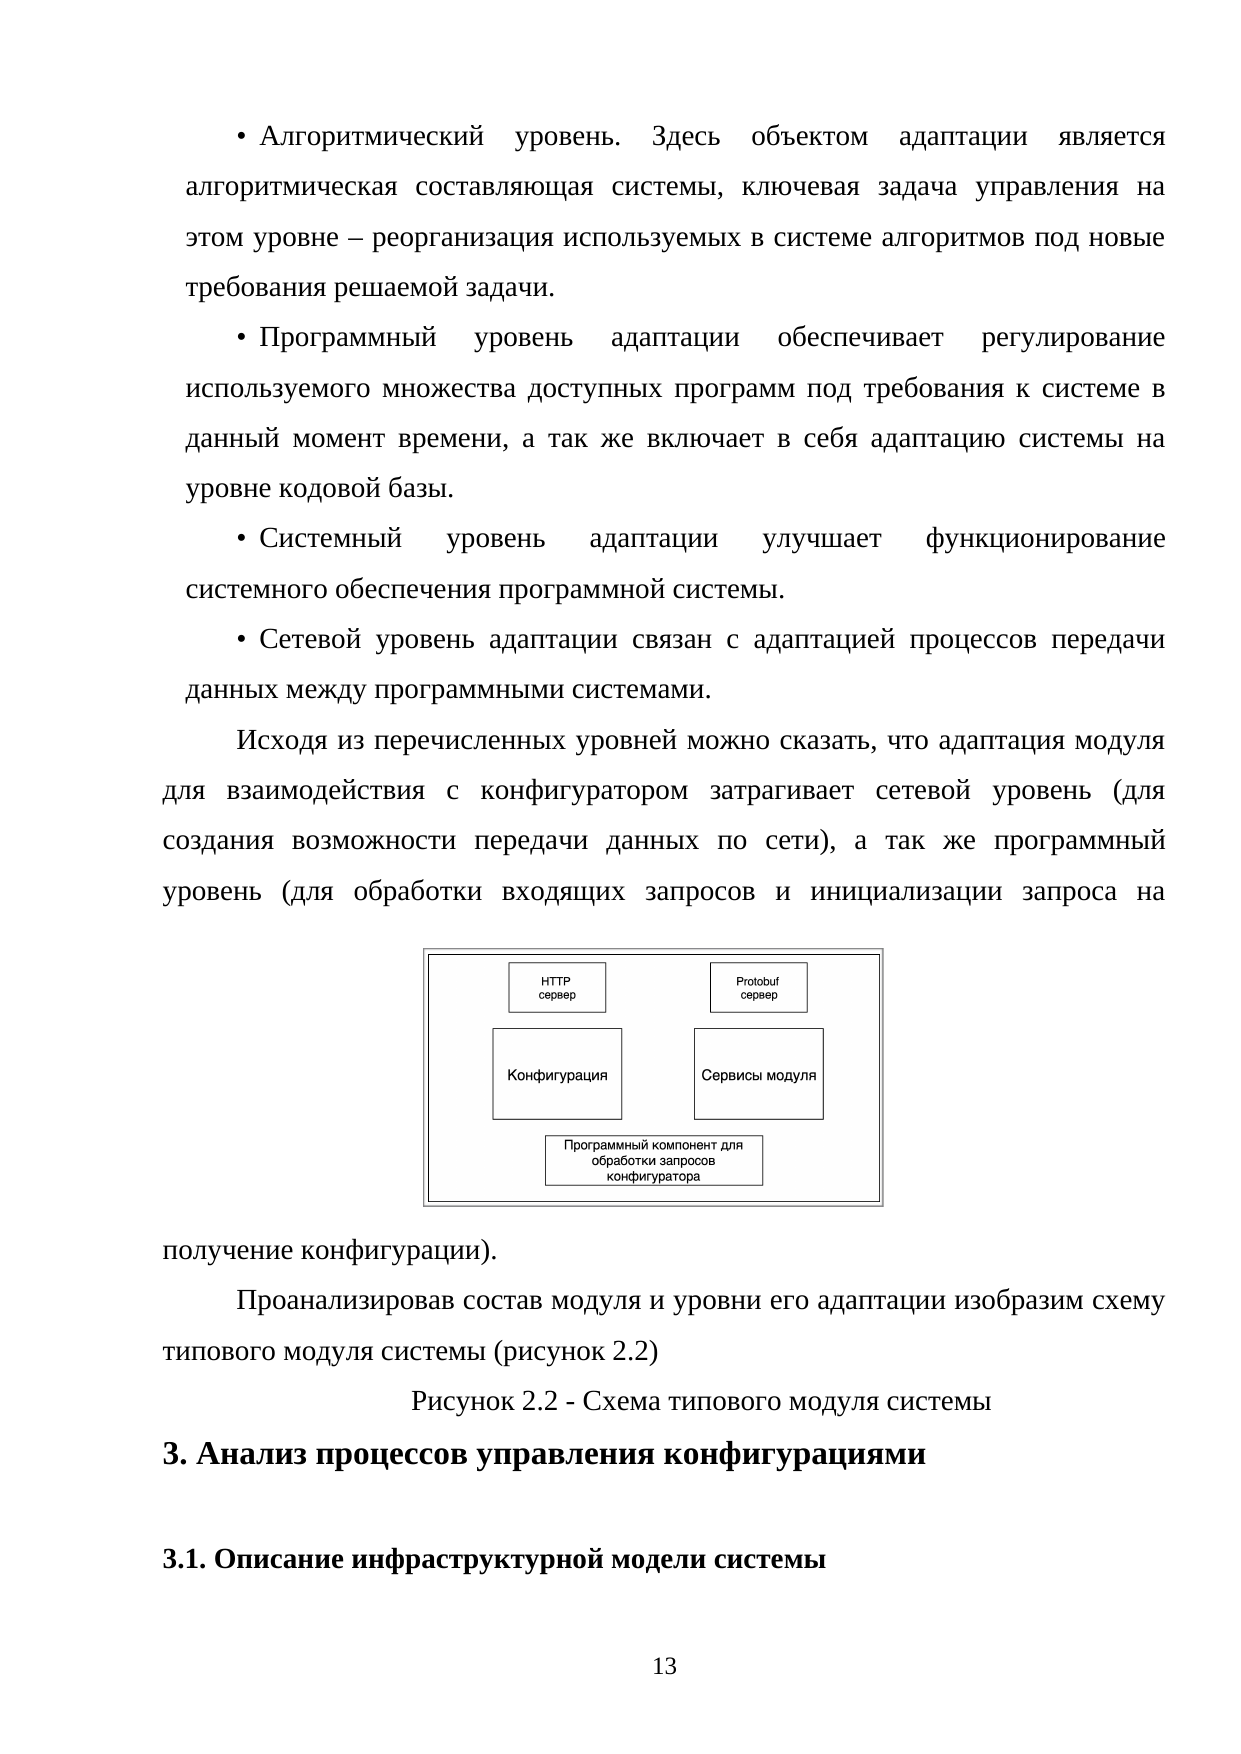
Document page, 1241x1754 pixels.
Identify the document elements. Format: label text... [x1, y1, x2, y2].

title 3. Анализ процессов управления конфигурациями [162, 1433, 1166, 1472]
text Исходя из перечисленных уровней можно сказать, что адаптация модуля для взаимодействия с конфигуратором затрагивает сетевой уровень (для создания возможности передачи данных по сети), а так же программный уровень (для обработки входящих запросов и инициализации запроса на получение конфигурации). [162, 722, 1166, 1266]
list Сетевой уровень адаптации связан с адаптацией процессов передачи данных между программными системами. [185, 621, 1166, 705]
list Программный уровень адаптации обеспечивает регулирование используемого множества доступных программ под требования к системе в данный момент времени, а так же включает в себя адаптацию системы на уровне кодовой базы. [185, 319, 1166, 504]
list Алгоритмический уровень. Здесь объектом адаптации является алгоритмическая составляющая системы, ключевая задача управления на этом уровне – реорганизация используемых в системе алгоритмов под новые требования решаемой задачи. [185, 118, 1166, 303]
picture [423, 948, 885, 1207]
subtitle 3.1. Описание инфраструктурной модели системы [162, 1541, 1166, 1575]
list Системный уровень адаптации улучшает функционирование системного обеспечения программной системы. [185, 521, 1166, 604]
text Рисунок 2.2 - Схема типового модуля системы [162, 1383, 1166, 1417]
text Проанализировав состав модуля и уровни его адаптации изобразим схему типового модуля системы (рисунок 2.2) [162, 1282, 1166, 1366]
